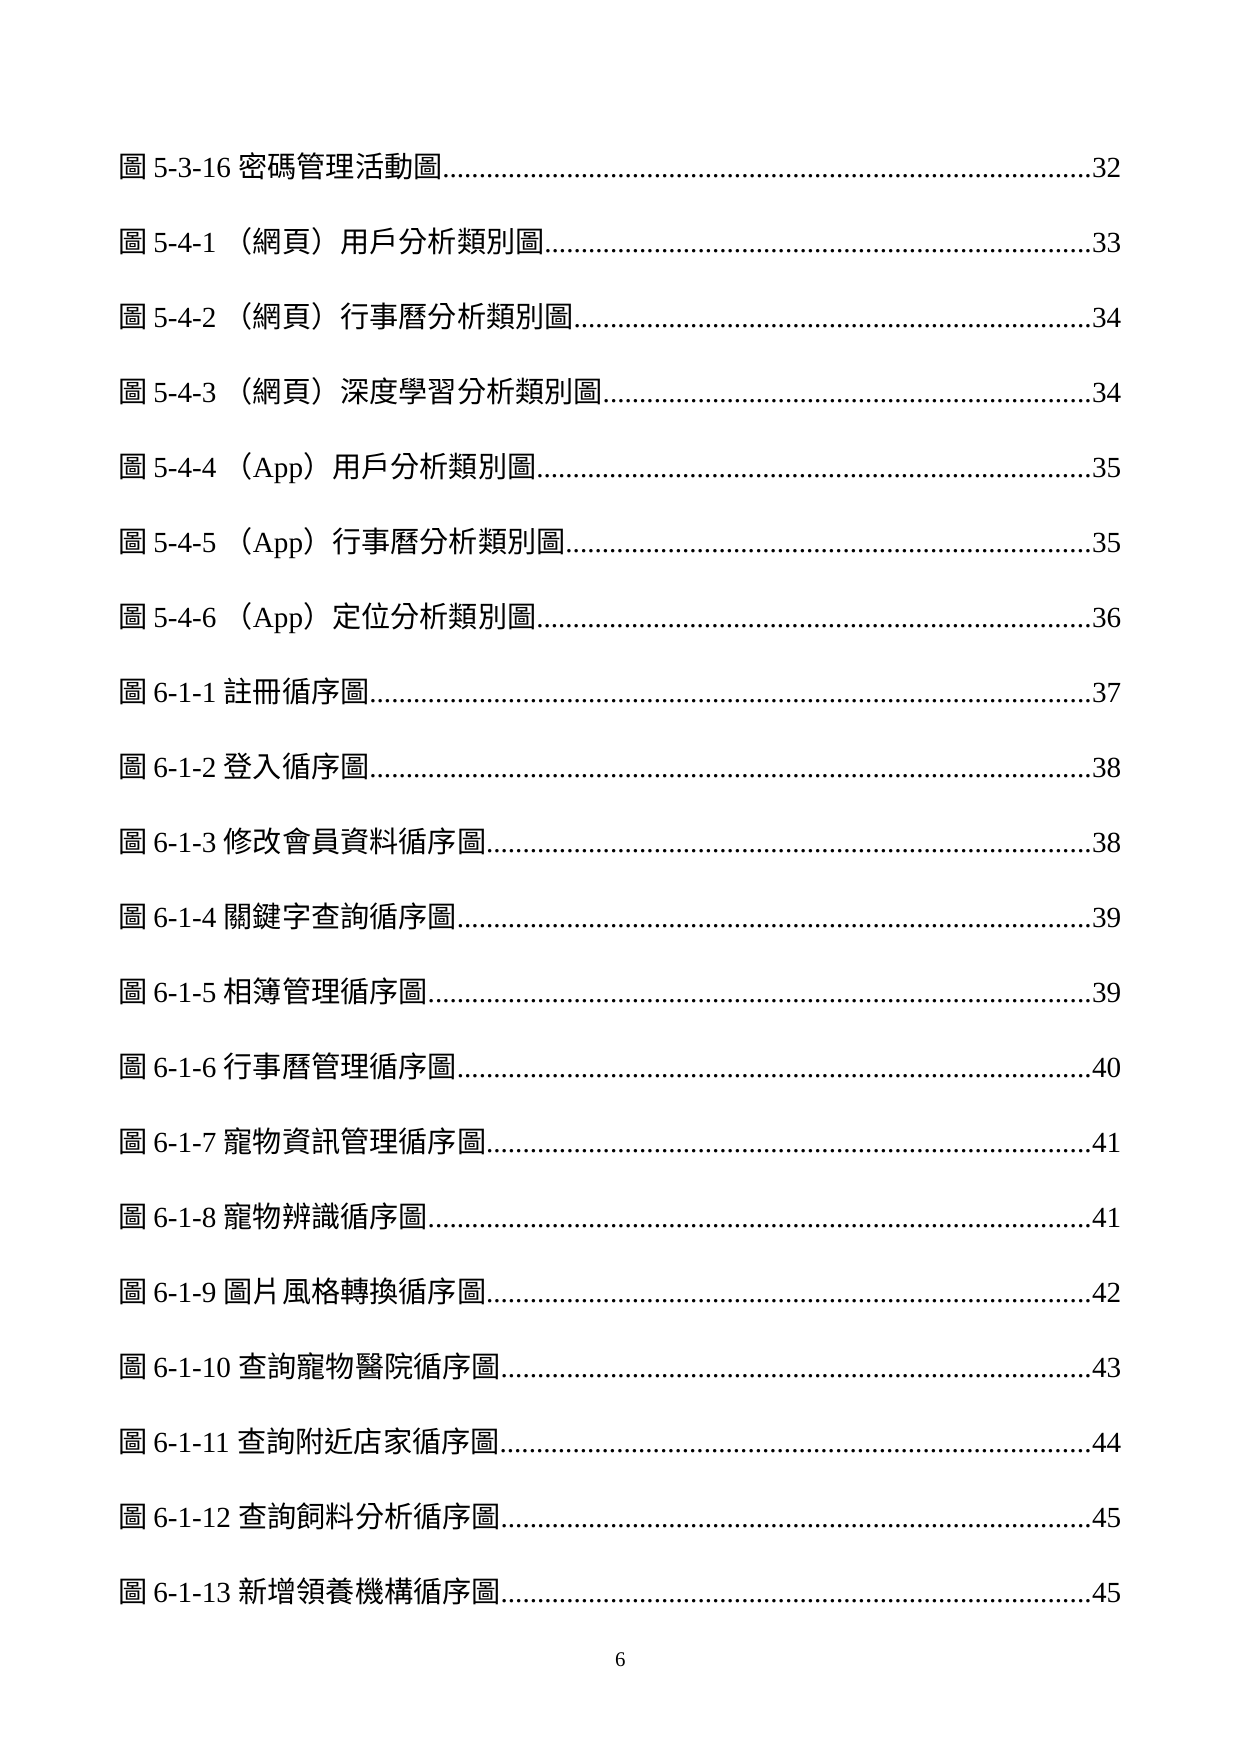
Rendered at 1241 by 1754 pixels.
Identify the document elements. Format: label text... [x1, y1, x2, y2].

text 圖5-4-1 （網頁）用戶分析類別圖 33 [118, 202, 1122, 277]
text 圖5-4-3 （網頁）深度學習分析類別圖 34 [118, 352, 1122, 427]
text 圖6-1-11 查詢附近店家循序圖 44 [118, 1402, 1122, 1477]
text 圖6-1-5 相簿管理循序圖 39 [118, 952, 1122, 1027]
text 圖6-1-4 關鍵字查詢循序圖 39 [118, 877, 1122, 952]
text 圖6-1-8 寵物辨識循序圖 41 [118, 1177, 1122, 1252]
text 圖6-1-12 查詢飼料分析循序圖 45 [118, 1477, 1122, 1552]
text 圖6-1-9 圖片風格轉換循序圖 42 [118, 1252, 1122, 1327]
text 圖6-1-7 寵物資訊管理循序圖 41 [118, 1102, 1122, 1177]
text 圖5-4-2 （網頁）行事曆分析類別圖 34 [118, 277, 1122, 352]
text 圖5-3-16 密碼管理活動圖 32 [118, 127, 1122, 202]
text 圖6-1-2 登入循序圖 38 [118, 727, 1122, 802]
text 圖5-4-4 （App）用戶分析類別圖 35 [118, 427, 1122, 502]
text 圖6-1-13 新增領養機構循序圖 45 [118, 1552, 1122, 1627]
text 圖6-1-10 查詢寵物醫院循序圖 43 [118, 1327, 1122, 1402]
text 圖6-1-1 註冊循序圖 37 [118, 652, 1122, 727]
text 圖6-1-6 行事曆管理循序圖 40 [118, 1027, 1122, 1102]
text 圖5-4-6 （App）定位分析類別圖 36 [118, 577, 1122, 652]
text 圖6-1-3 修改會員資料循序圖 38 [118, 802, 1122, 877]
text 圖5-4-5 （App）行事曆分析類別圖 35 [118, 502, 1122, 577]
